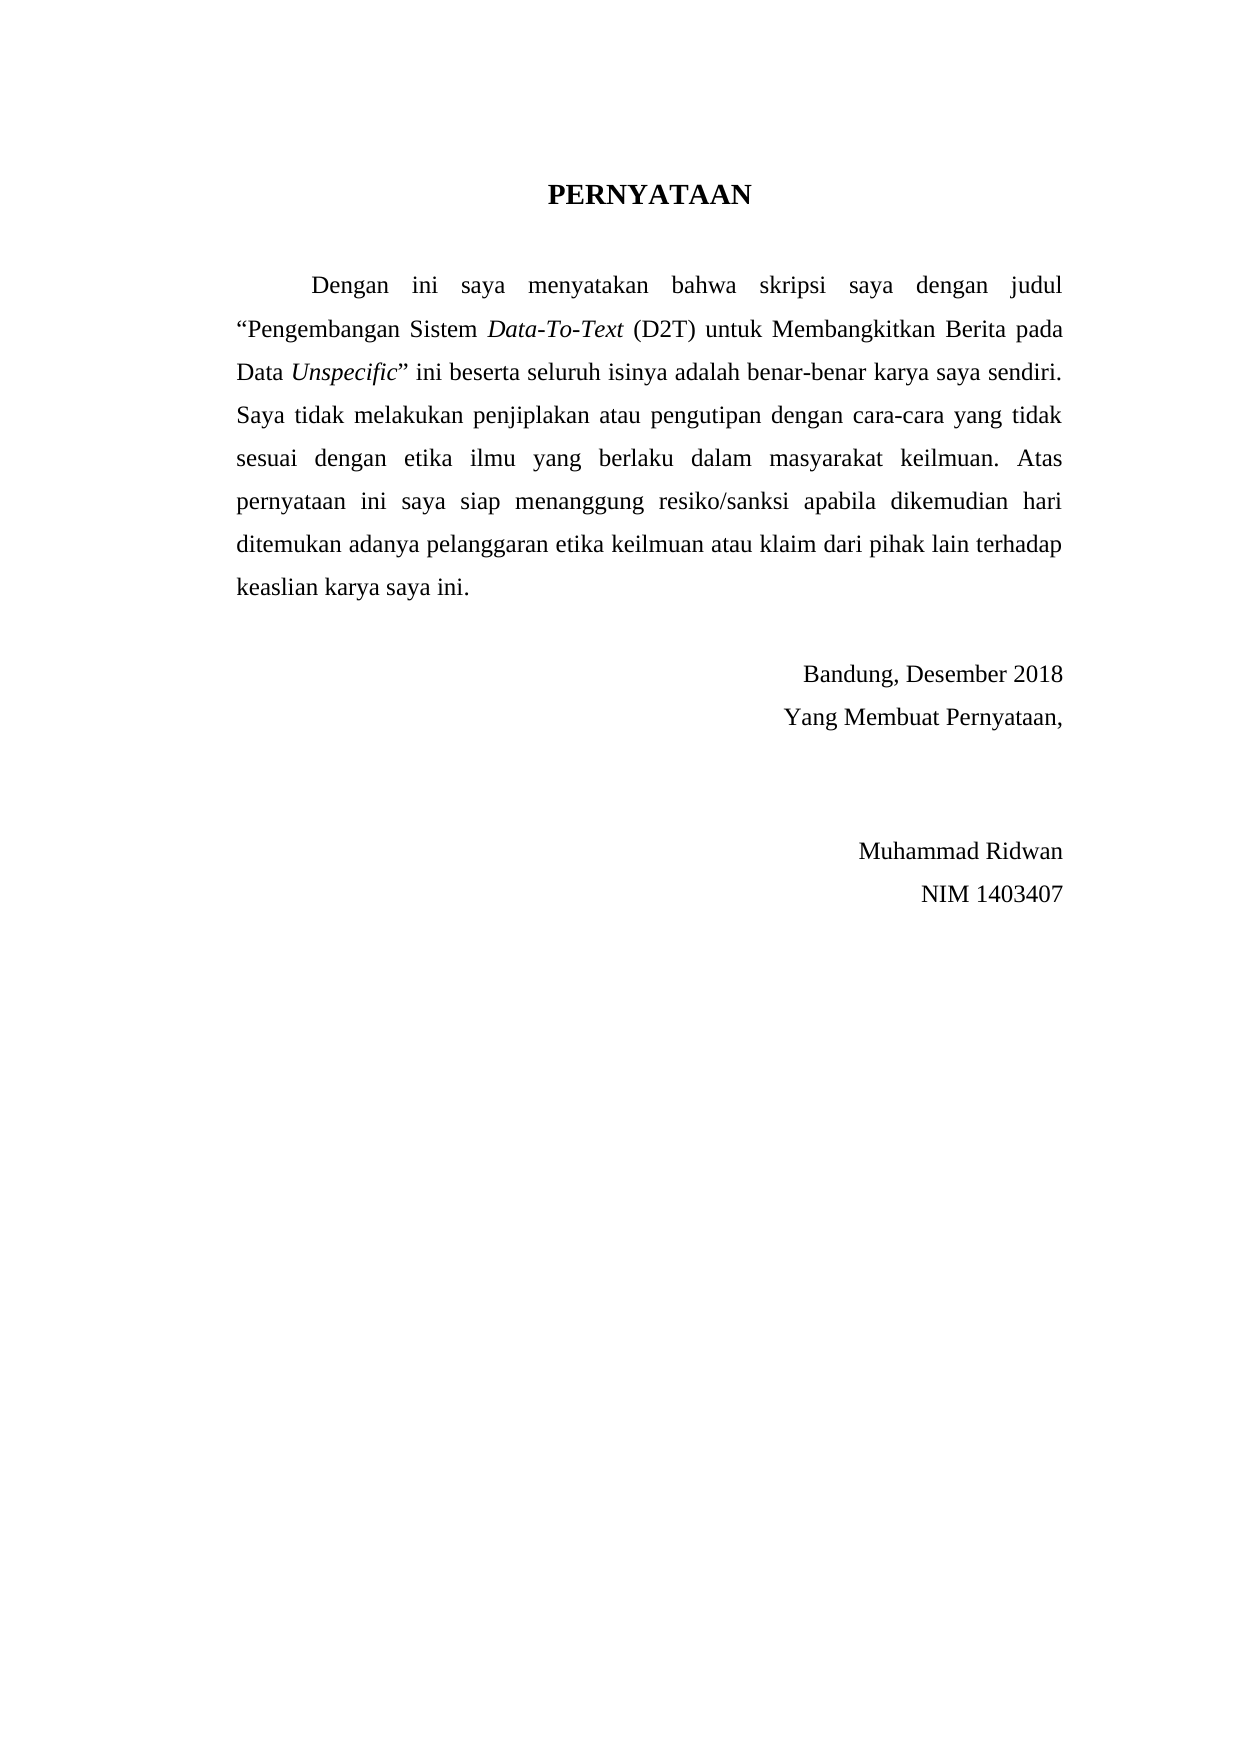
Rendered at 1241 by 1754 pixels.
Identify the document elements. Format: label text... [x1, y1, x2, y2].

text Dengan ini saya menyatakan bahwa skripsi saya dengan judul “Pengembangan Sistem Data-To-Text (D2T) untuk Membangkitkan Berita pada Data Unspecific” ini beserta seluruh isinya adalah benar-benar karya saya sendiri. Saya tidak melakukan penjiplakan atau pengutipan dengan cara-cara yang tidak sesuai dengan etika ilmu yang berlaku dalam masyarakat keilmuan. Atas pernyataan ini saya siap menanggung resiko/sanksi apabila dikemudian hari ditemukan adanya pelanggaran etika keilmuan atau klaim dari pihak lain terhadap keaslian karya saya ini. [236, 271, 1063, 601]
text NIM 1403407 [236, 879, 1063, 908]
text Bandung, Desember 2018 [236, 659, 1063, 687]
text PERNYATAAN [236, 177, 1063, 211]
text Yang Membuat Pernyataan, [236, 702, 1063, 731]
text Muhammad Ridwan [236, 836, 1063, 864]
